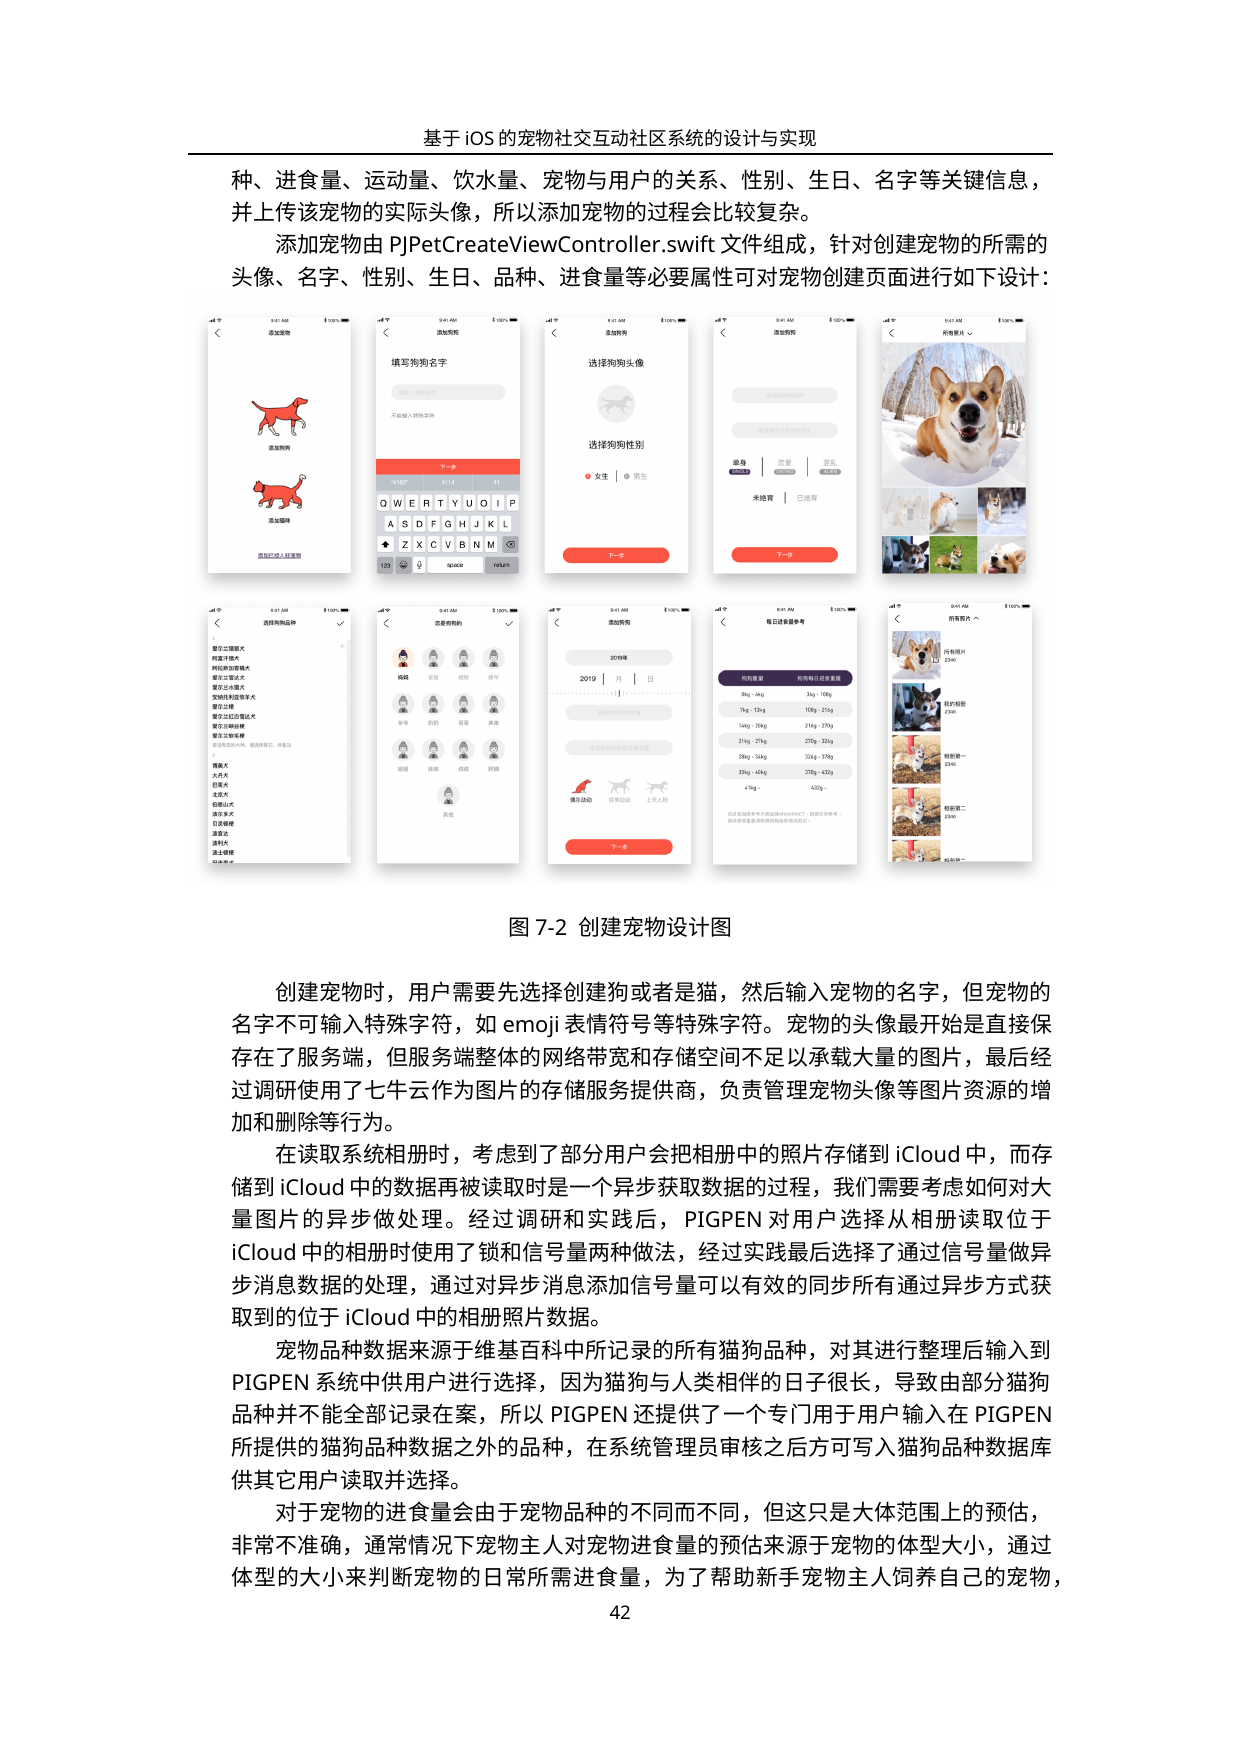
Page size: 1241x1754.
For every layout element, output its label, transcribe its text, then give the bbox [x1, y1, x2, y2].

text 宠物品种数据来源于维基百科中所记录的所有猫狗品种，对其进行整理后输入到PIGPEN系统中供用户进行选择，因为猫狗与人类相伴的日子很长，导致由部分猫狗品种并不能全部记录在案，所以PIGPEN还提供了一个专门用于用户输入在PIGPEN所提供的猫狗品种数据之外的品种，在系统管理员审核之后方可写入猫狗品种数据库供其它用户读取并选择。 [231, 1332, 1053, 1495]
text 添加宠物由PJPetCreateViewController.swift文件组成，针对创建宠物的所需的头像、名字、性别、生日、品种、进食量等必要属性可对宠物创建页面进行如下设计： [231, 227, 1053, 292]
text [231, 162, 1053, 227]
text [231, 1495, 1053, 1592]
text 图7-2 创建宠物设计图 [187, 910, 1053, 942]
picture [187, 292, 1053, 884]
text 创建宠物时，用户需要先选择创建狗或者是猫，然后输入宠物的名字，但宠物的名字不可输入特殊字符，如emoji表情符号等特殊字符。宠物的头像最开始是直接保存在了服务端，但服务端整体的网络带宽和存储空间不足以承载大量的图片，最后经过调研使用了七牛云作为图片的存储服务提供商，负责管理宠物头像等图片资源的增加和删除等行为。 [231, 975, 1053, 1137]
text 在读取系统相册时，考虑到了部分用户会把相册中的照片存储到iCloud中，而存储到iCloud中的数据再被读取时是一个异步获取数据的过程，我们需要考虑如何对大量图片的异步做处理。经过调研和实践后，PIGPEN对用户选择从相册读取位于iCloud中的相册时使用了锁和信号量两种做法，经过实践最后选择了通过信号量做异步消息数据的处理，通过对异步消息添加信号量可以有效的同步所有通过异步方式获取到的位于iCloud中的相册照片数据。 [231, 1137, 1053, 1332]
